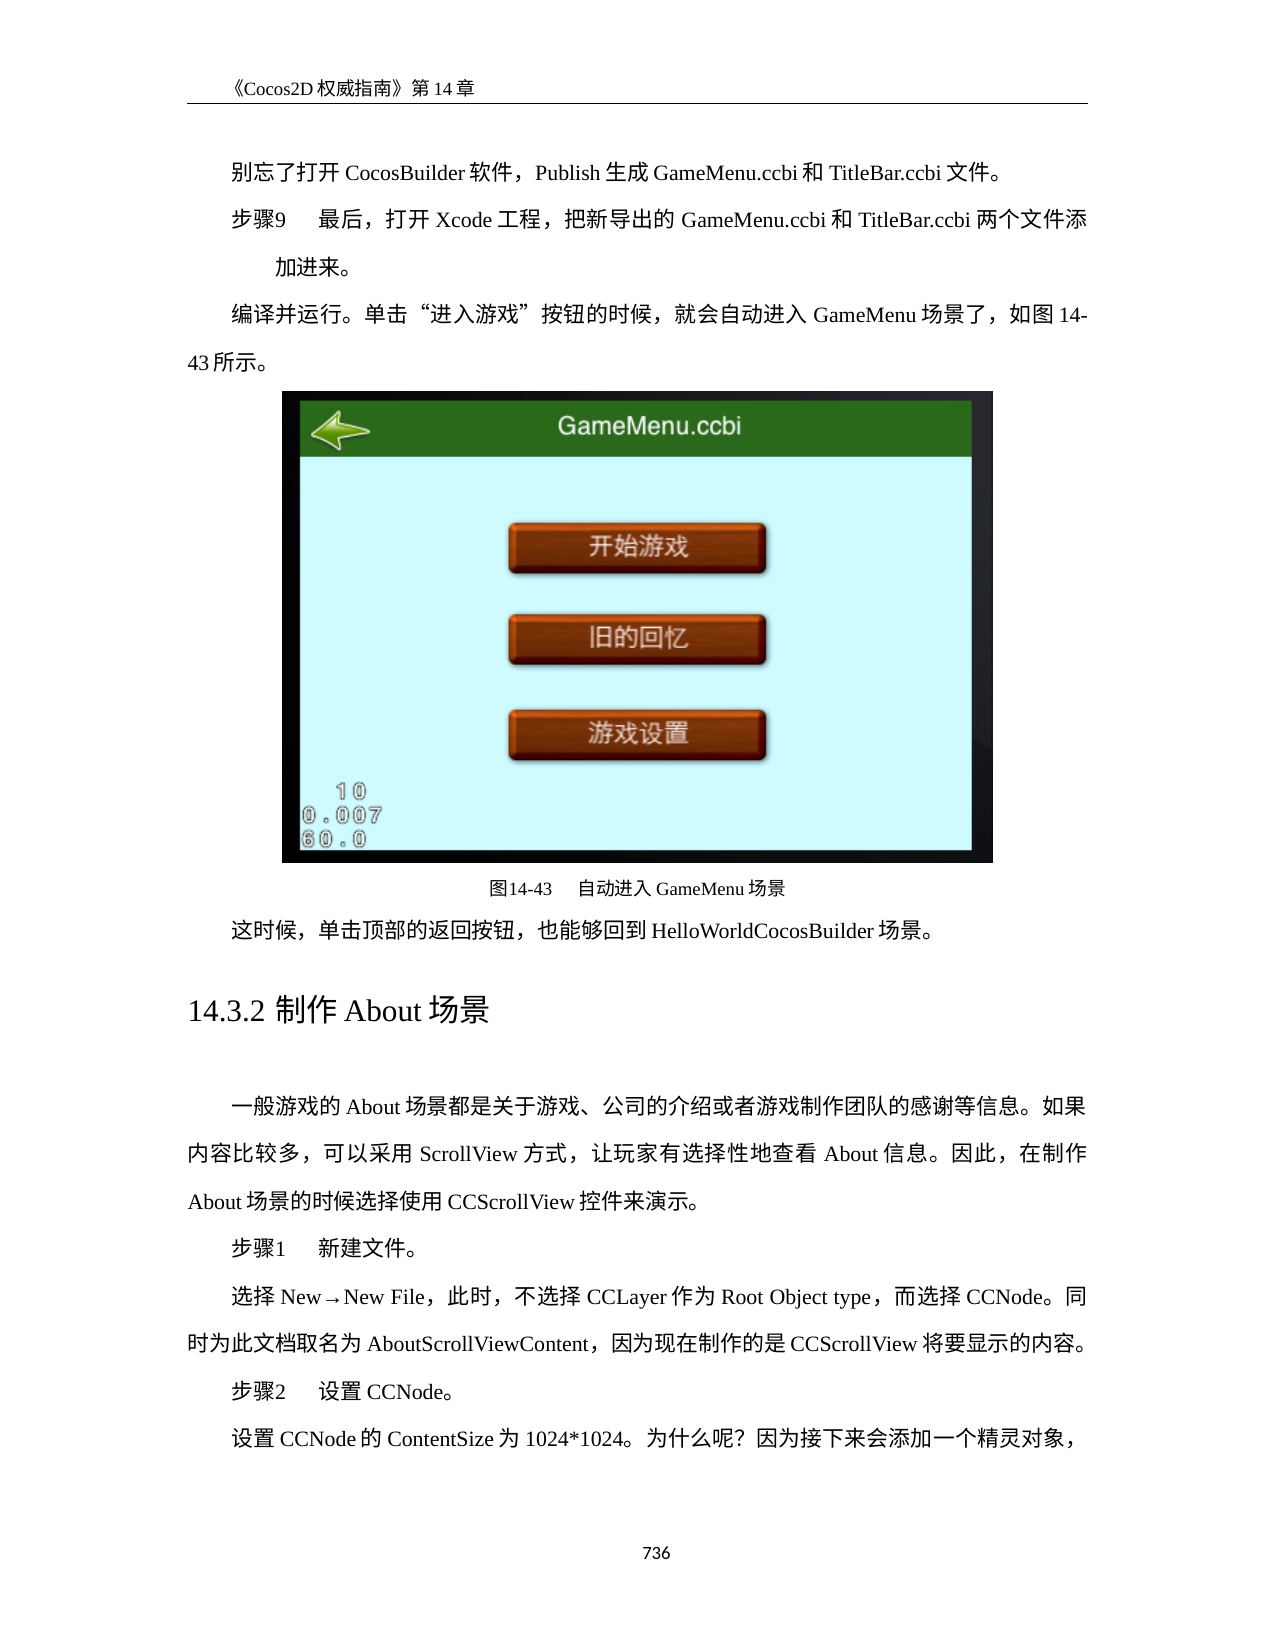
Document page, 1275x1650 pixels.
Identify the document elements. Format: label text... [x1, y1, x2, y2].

list 新建文件。 [231, 1231, 1088, 1263]
text 这时候，单击顶部的返回按钮，也能够回到HelloWorldCocosBuilder场景。 [187, 913, 1088, 945]
text 自动进入GameMenu场景 [187, 876, 1088, 901]
text 别忘了打开CocosBuilder软件，Publish生成GameMenu.ccbi和TitleBar.ccbi文件。 [187, 154, 1088, 186]
text 编译并运行。单击“进入游戏”按钮的时候，就会自动进入GameMenu场景了，如图14-43所示。 [187, 297, 1088, 376]
picture [282, 391, 993, 863]
text 一般游戏的About场景都是关于游戏、公司的介绍或者游戏制作团队的感谢等信息。如果内容比较多，可以采用ScrollView方式，让玩家有选择性地查看About信息。因此，在制作About场景的时候选择使用CCScrollView控件来演示。 [187, 1089, 1088, 1216]
list 最后，打开Xcode工程，把新导出的GameMenu.ccbi和TitleBar.ccbi两个文件添加进来。 [231, 202, 1088, 281]
list 设置CCNode。 [231, 1374, 1088, 1406]
text 选择New→New File，此时，不选择CCLayer作为Root Object type，而选择CCNode。同时为此文档取名为AboutScrollViewContent，因为现在制作的是CCScrollView将要显示的内容。 [187, 1279, 1088, 1358]
subtitle 制作About场景 [187, 988, 1088, 1031]
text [187, 1421, 1088, 1453]
